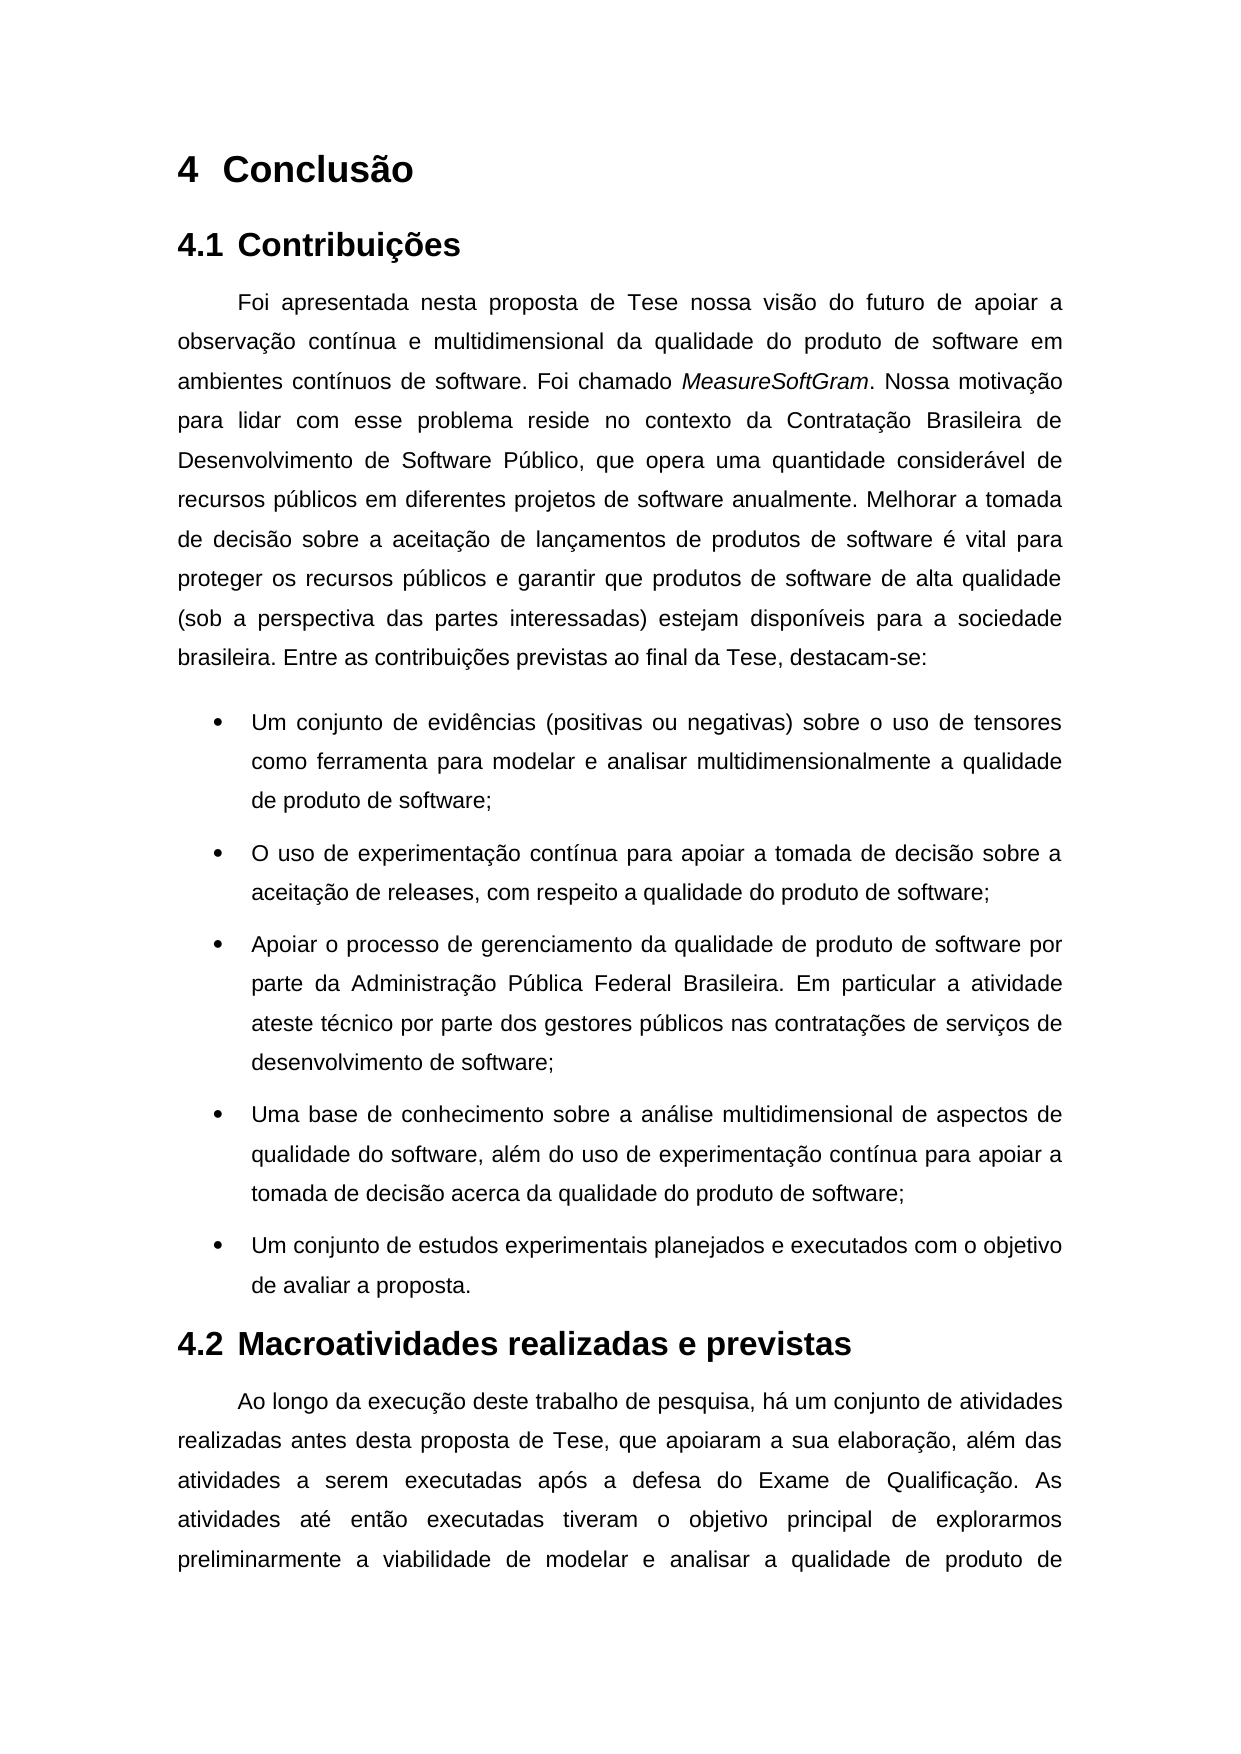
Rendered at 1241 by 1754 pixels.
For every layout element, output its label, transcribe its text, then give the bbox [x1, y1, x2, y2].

list Um conjunto de estudos experimentais planejados e executados com o objetivo de avaliar a proposta. [214, 1232, 1063, 1298]
list O uso de experimentação contínua para apoiar a tomada de decisão sobre a aceitação de releases, com respeito a qualidade do produto de software; [214, 839, 1063, 905]
subtitle Conclusão [177, 148, 1063, 191]
list Uma base de conhecimento sobre a análise multidimensional de aspectos de qualidade do software, além do uso de experimentação contínua para apoiar a tomada de decisão acerca da qualidade do produto de software; [214, 1101, 1063, 1207]
list Um conjunto de evidências (positivas ou negativas) sobre o uso de tensores como ferramenta para modelar e analisar multidimensionalmente a qualidade de produto de software; [214, 708, 1063, 814]
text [177, 1388, 1063, 1572]
list Apoiar o processo de gerenciamento da qualidade de produto de software por parte da Administração Pública Federal Brasileira. Em particular a atividade ateste técnico por parte dos gestores públicos nas contratações de serviços de desenvolvimento de software; [214, 931, 1063, 1076]
subtitle Macroatividades realizadas e previstas [177, 1324, 1063, 1362]
subtitle Contribuições [177, 225, 1063, 263]
text Foi apresentada nesta proposta de Tese nossa visão do futuro de apoiar a observação contínua e multidimensional da qualidade do produto de software em ambientes contínuos de software. Foi chamado MeasureSoftGram. Nossa motivação para lidar com esse problema reside no contexto da Contratação Brasileira de Desenvolvimento de Software Público, que opera uma quantidade considerável de recursos públicos em diferentes projetos de software anualmente. Melhorar a tomada de decisão sobre a aceitação de lançamentos de produtos de software é vital para proteger os recursos públicos e garantir que produtos de software de alta qualidade (sob a perspectiva das partes interessadas) estejam disponíveis para a sociedade brasileira. Entre as contribuições previstas ao final da Tese, destacam-se: [177, 289, 1063, 670]
